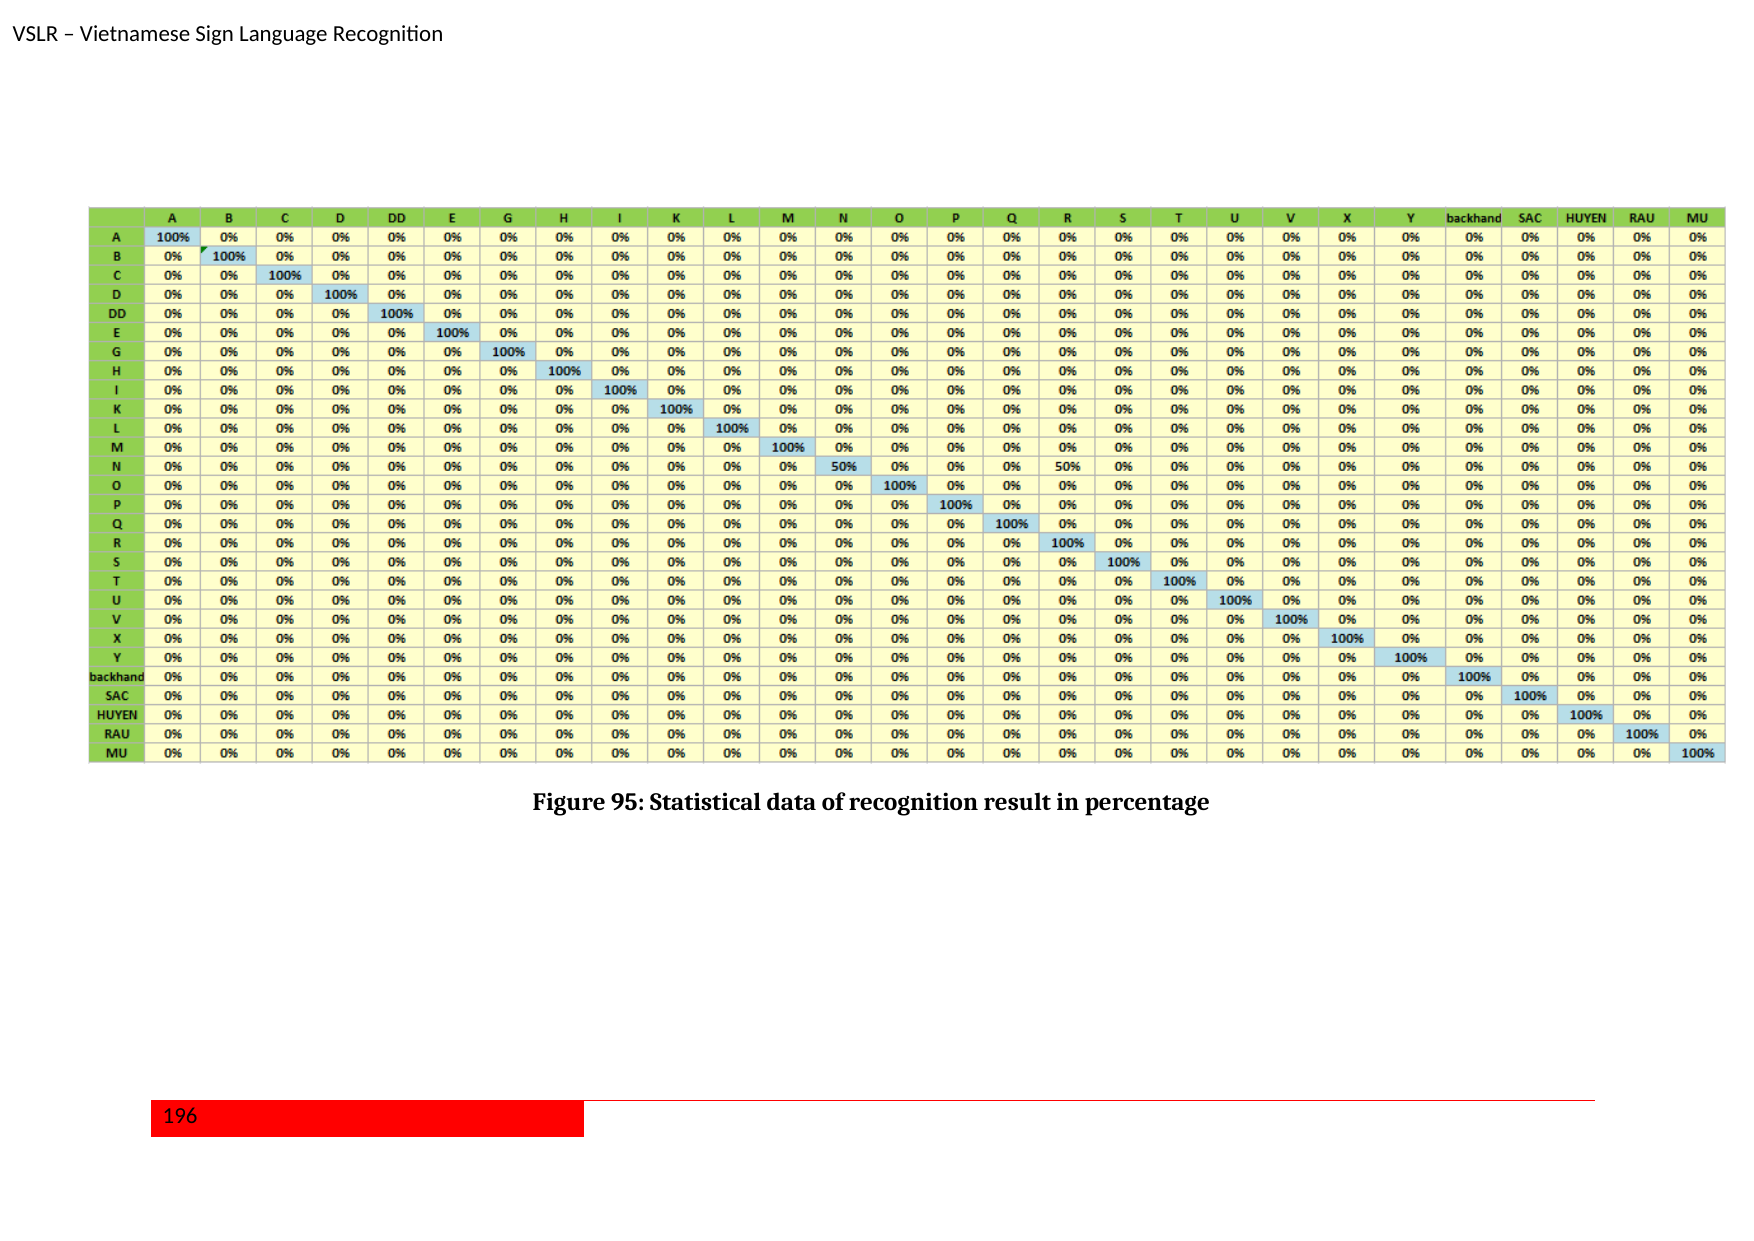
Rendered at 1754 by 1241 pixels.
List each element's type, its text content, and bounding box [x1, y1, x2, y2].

text Figure 95: Statistical data of recognition result in percentage [88, 788, 1654, 817]
picture [88, 206, 1726, 764]
